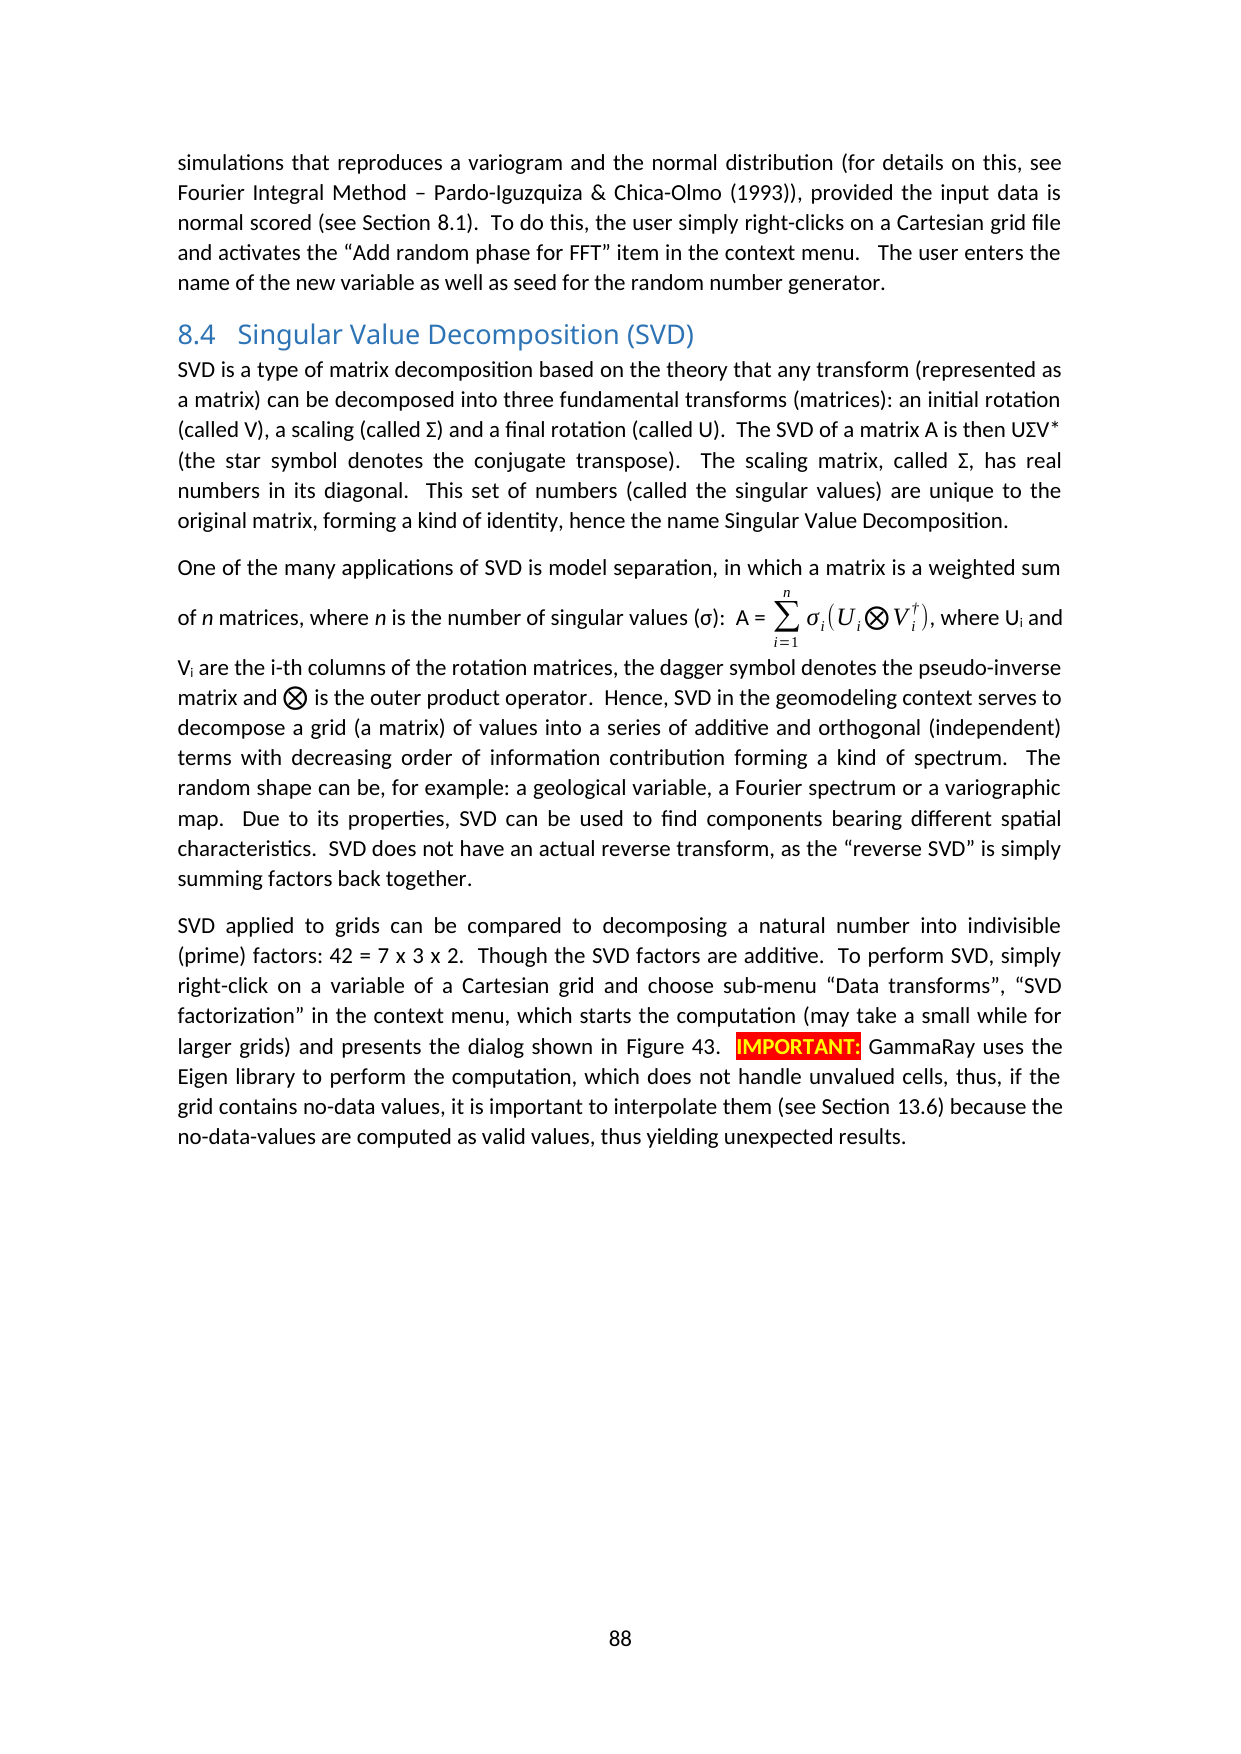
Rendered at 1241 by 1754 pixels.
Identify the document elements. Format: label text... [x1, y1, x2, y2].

text SVD applied to grids can be compared to decomposing a natural number into indivisible (prime) factors: 42 = 7 x 3 x 2. Though the SVD factors are additive. To perform SVD, simply right-click on a variable of a Cartesian grid and choose sub-menu “Data transforms”, “SVD factorization” in the context menu, which starts the computation (may take a small while for larger grids) and presents the dialog shown in Figure 43. IMPORTANT: GammaRay uses the Eigen library to perform the computation, which does not handle unvalued cells, thus, if the grid contains no-data values, it is important to interpolate them (see Section 13.6) because the no-data-values are computed as valid values, thus yielding unexpected results. [177, 911, 1063, 1151]
subtitle Singular Value Decomposition (SVD) [177, 315, 1063, 352]
text One of the many applications of SVD is model separation, in which a matrix is a weighted sum of n matrices, where n is the number of singular values (σ): A = , where Ui and Vi are the i-th columns of the rotation matrices, the dagger symbol denotes the pseudo-inverse matrix and is the outer product operator. Hence, SVD in the geomodeling context serves to decompose a grid (a matrix) of values into a series of additive and orthogonal (independent) terms with decreasing order of information contribution forming a kind of spectrum. The random shape can be, for example: a geological variable, a Fourier spectrum or a variographic map. Due to its properties, SVD can be used to find components bearing different spatial characteristics. SVD does not have an actual reverse transform, as the “reverse SVD” is simply summing factors back together. [177, 553, 1063, 892]
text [177, 148, 1063, 296]
text SVD is a type of matrix decomposition based on the theory that any transform (represented as a matrix) can be decomposed into three fundamental transforms (matrices): an initial rotation (called V), a scaling (called Σ) and a final rotation (called U). The SVD of a matrix A is then UΣV* (the star symbol denotes the conjugate transpose). The scaling matrix, called Σ, has real numbers in its diagonal. This set of numbers (called the singular values) are unique to the original matrix, forming a kind of identity, hence the name Singular Value Decomposition. [177, 355, 1063, 534]
